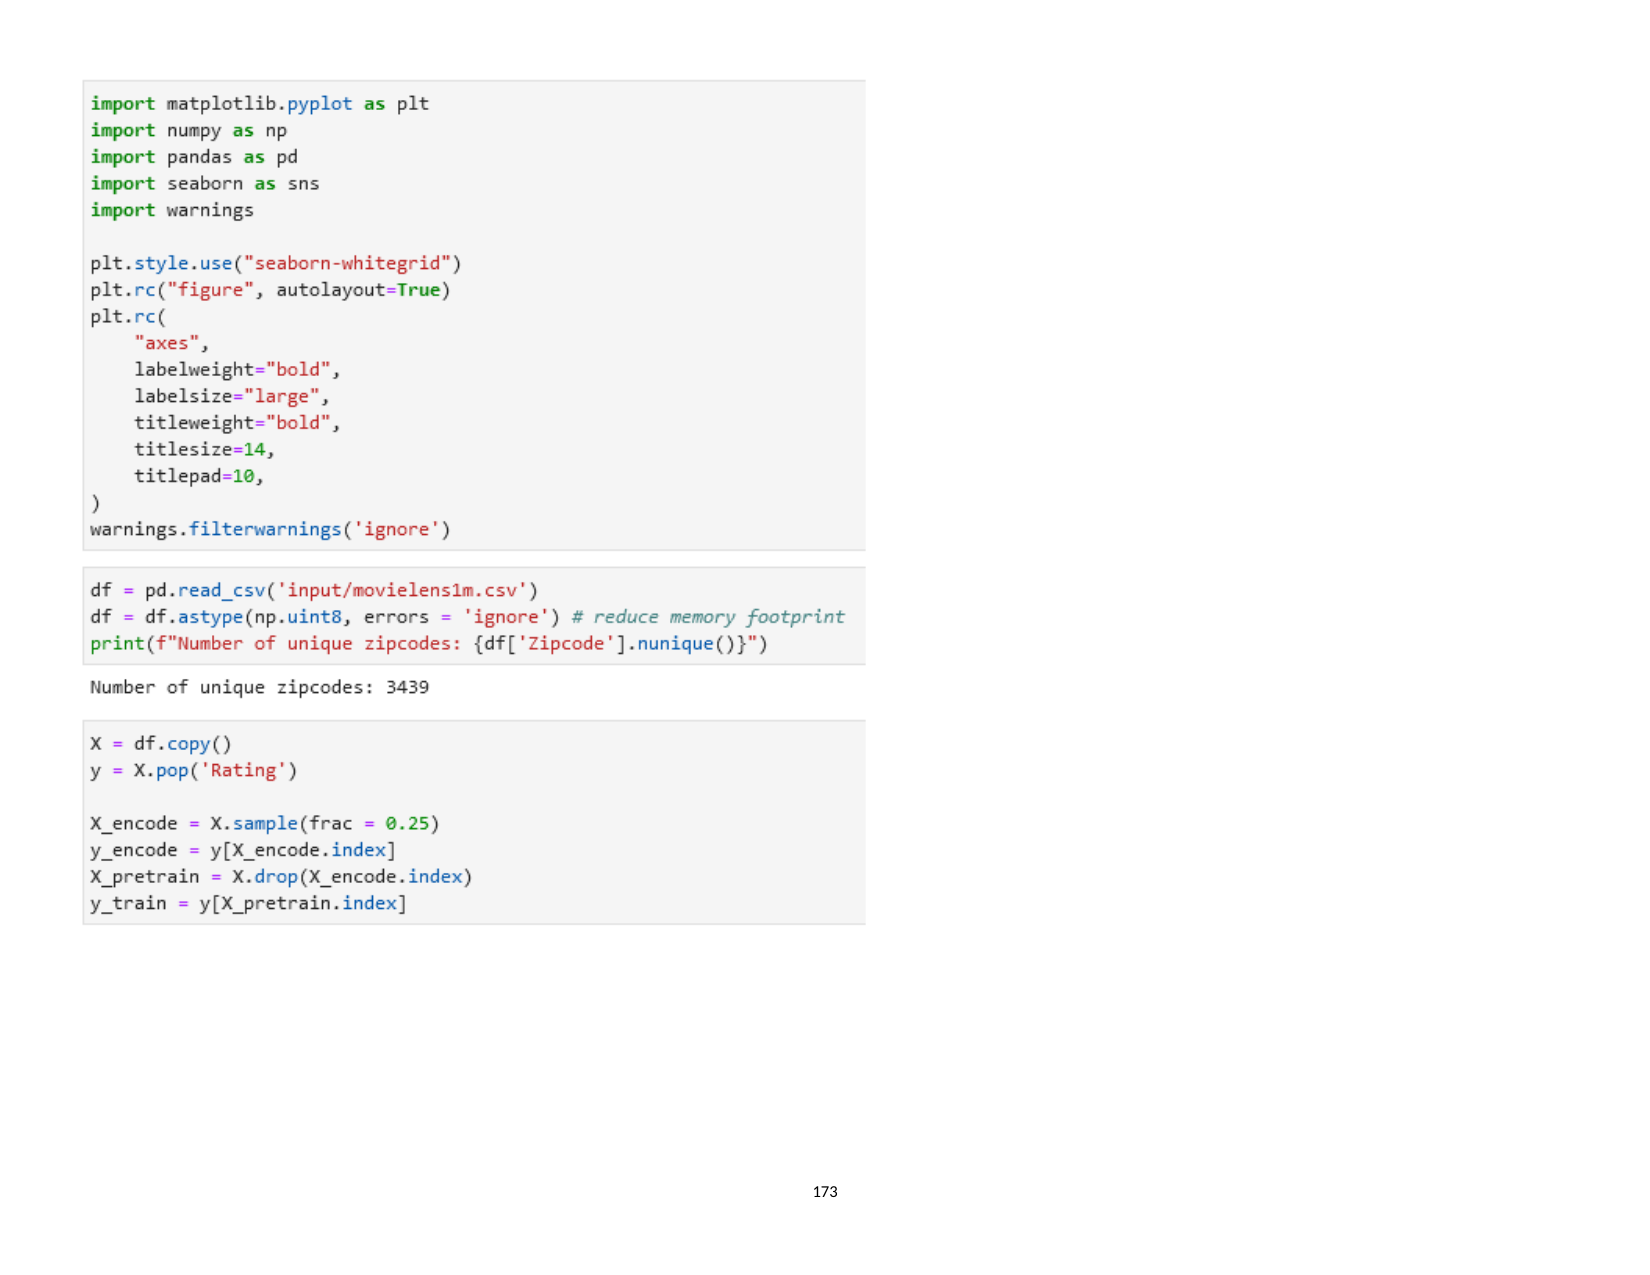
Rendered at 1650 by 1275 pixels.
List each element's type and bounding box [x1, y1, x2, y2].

picture [75, 75, 866, 933]
